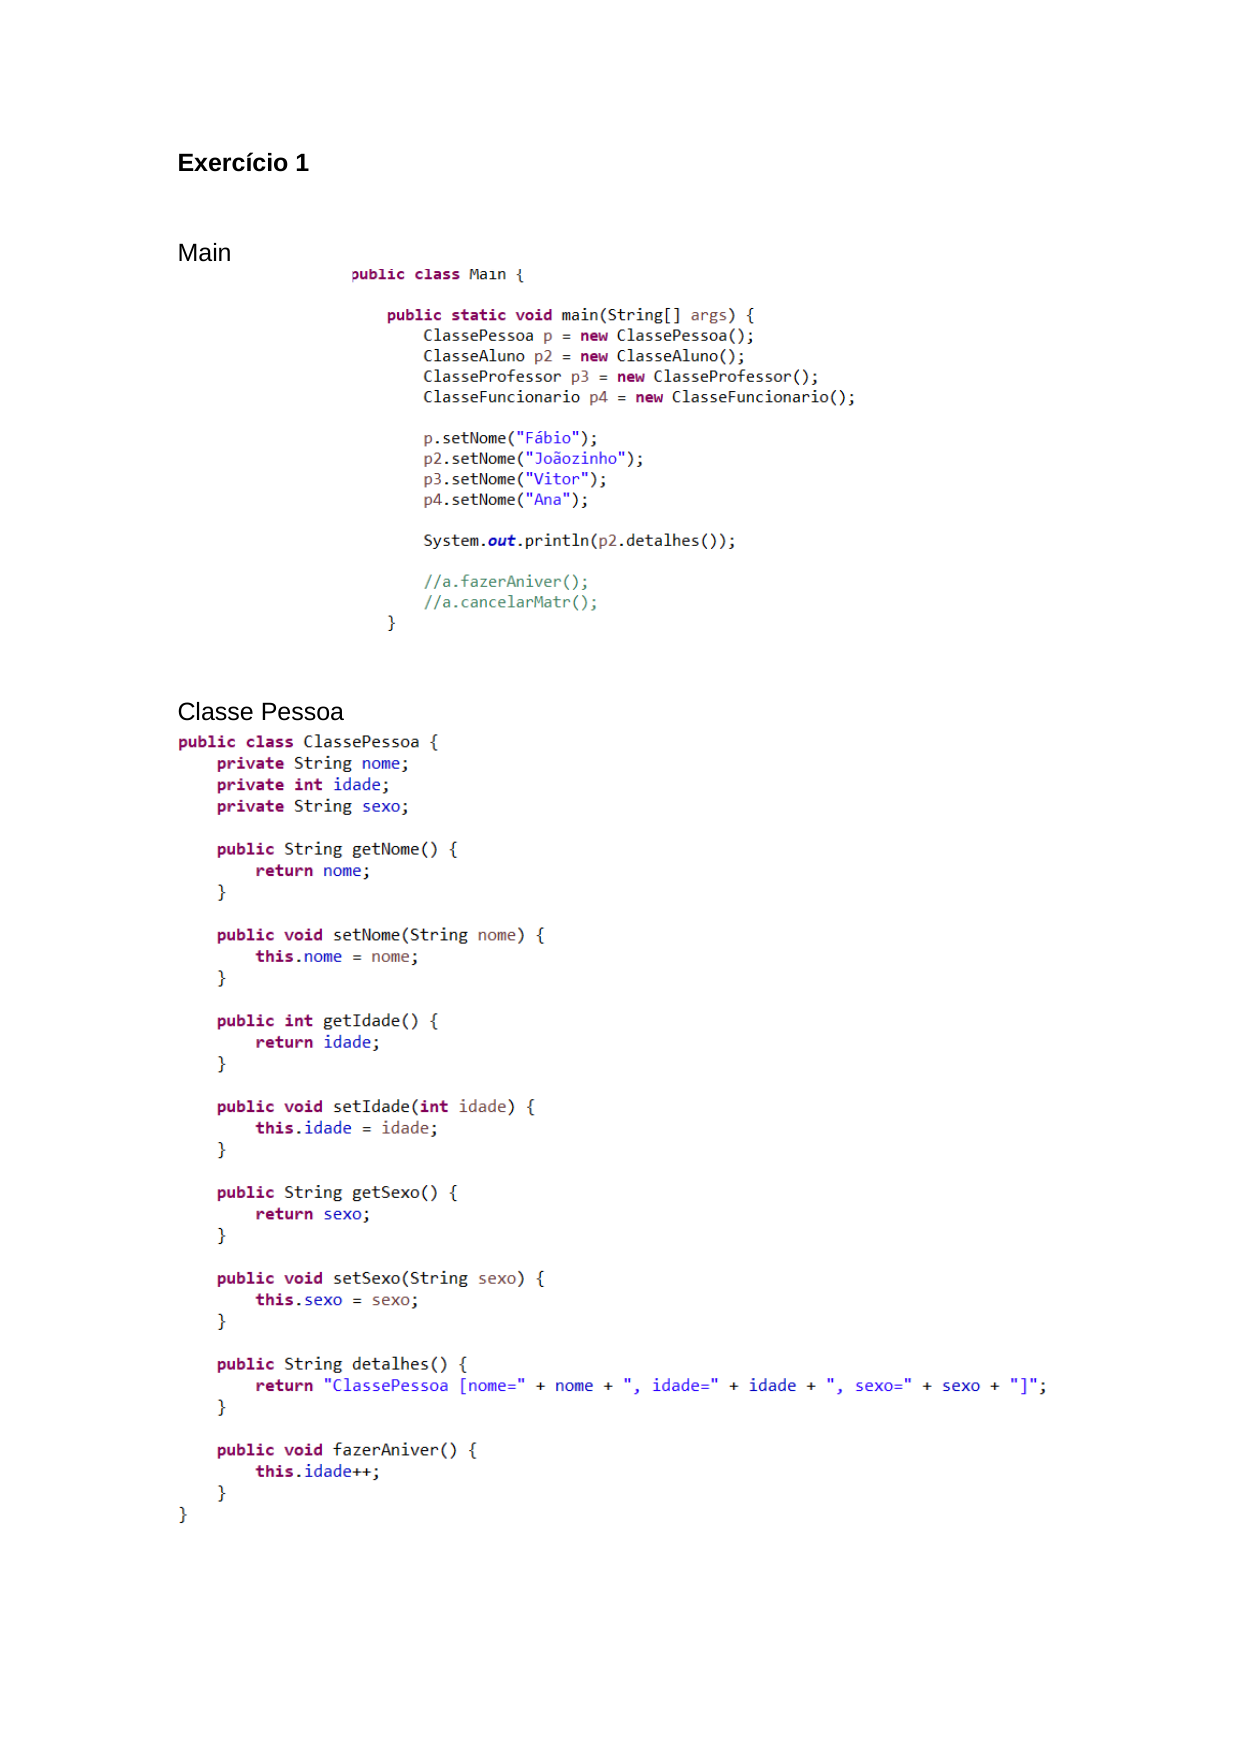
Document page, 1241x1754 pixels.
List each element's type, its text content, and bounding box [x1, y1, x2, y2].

subtitle Main [177, 238, 1063, 267]
subtitle Exercício 1 [177, 148, 1063, 176]
subtitle Classe Pessoa [177, 697, 1063, 726]
picture [352, 269, 888, 632]
picture [177, 728, 1063, 1537]
